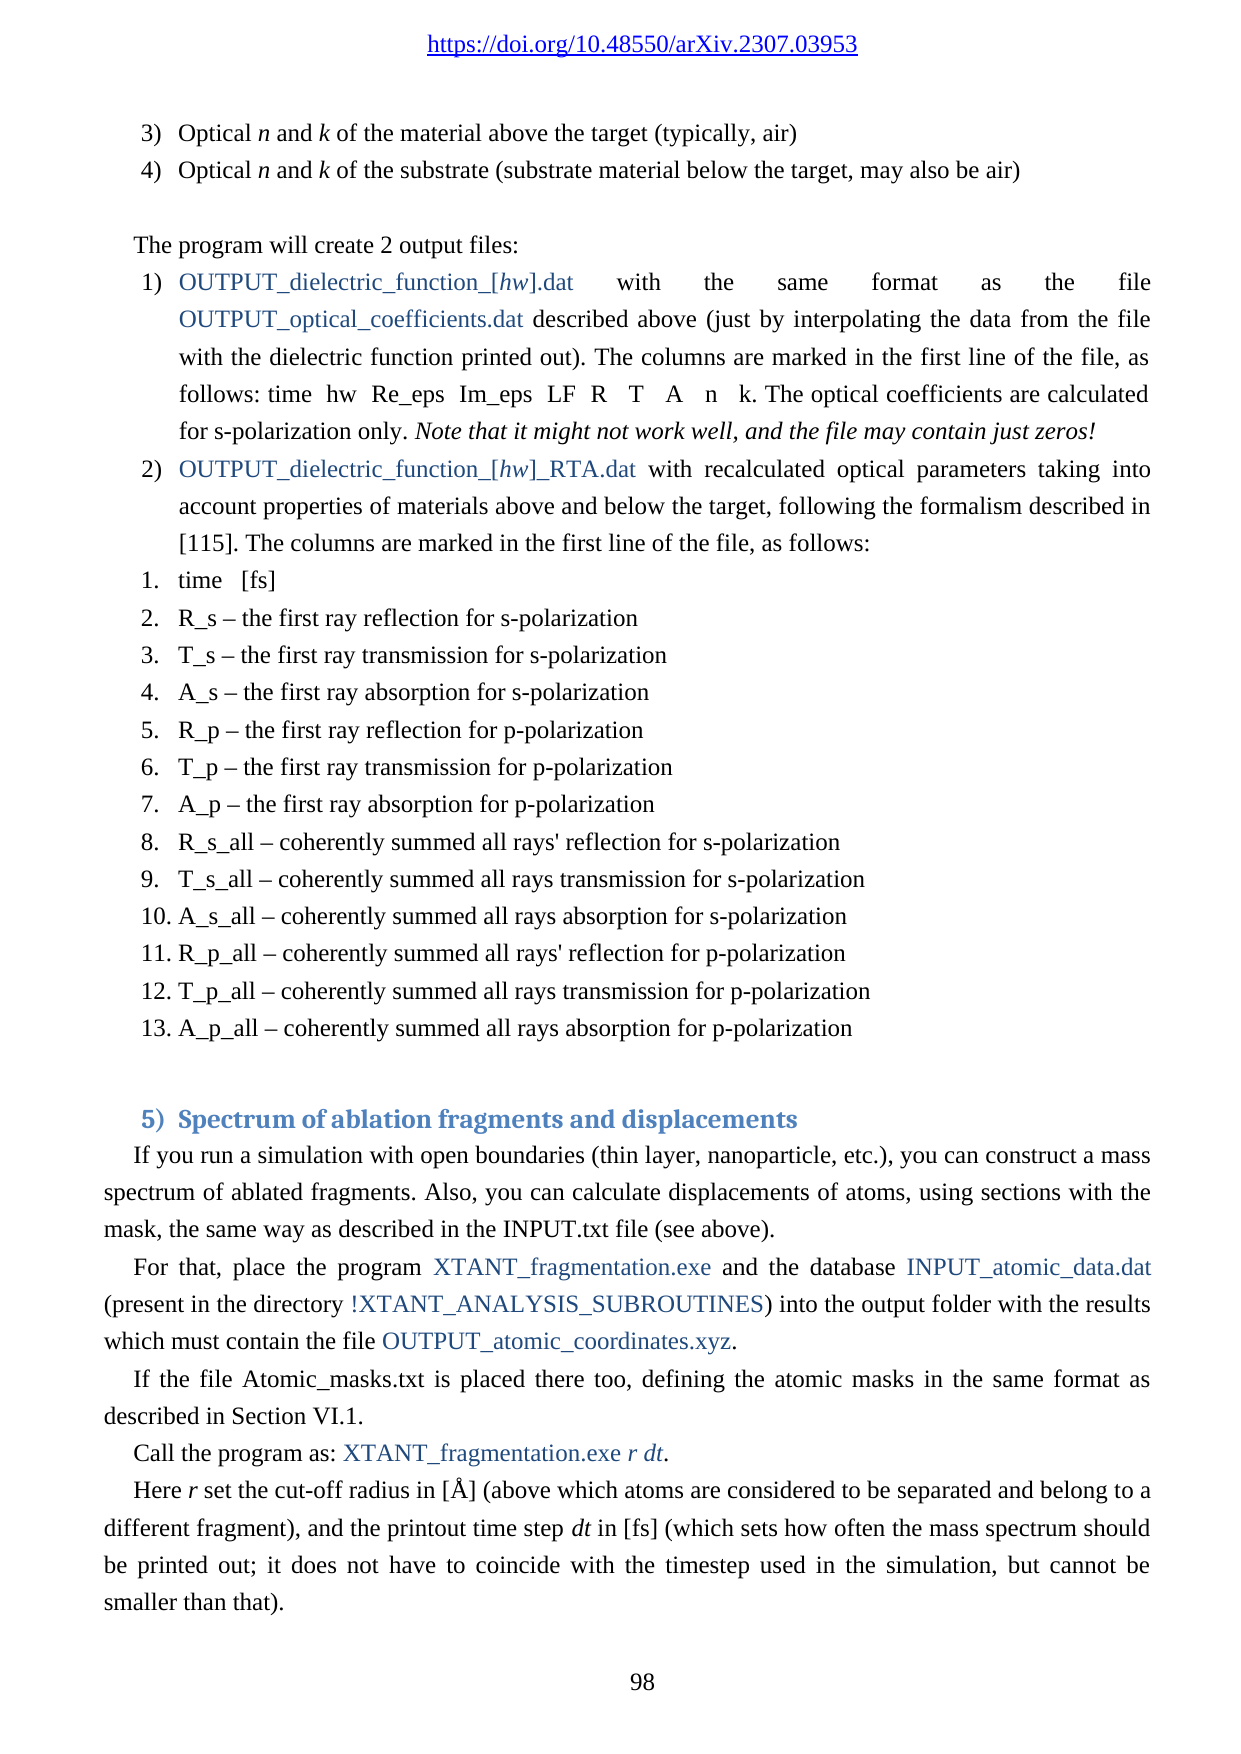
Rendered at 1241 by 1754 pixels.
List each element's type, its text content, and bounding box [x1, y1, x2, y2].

list OUTPUT_dielectric_function_[hw].dat with the same format as the file OUTPUT_optical_coefficients.dat described above (just by interpolating the data from the file with the dielectric function printed out). The columns are marked in the first line of the file, as follows: time hw Re_eps Im_eps LF R T A n k. The optical coefficients are calculated for s-polarization only. Note that it might not work well, and the file may contain just zeros! [141, 267, 1152, 445]
list T_s_all – coherently summed all rays transmission for s-polarization [141, 864, 1152, 893]
text Call the program as: XTANT_fragmentation.exe r dt. [103, 1438, 1152, 1467]
list A_s – the first ray absorption for s-polarization [141, 677, 1152, 706]
list T_s – the first ray transmission for s-polarization [141, 640, 1152, 669]
list A_p – the first ray absorption for p-polarization [141, 789, 1152, 818]
list T_p_all – coherently summed all rays transmission for p-polarization [141, 976, 1152, 1004]
list T_p – the first ray transmission for p-polarization [141, 752, 1152, 781]
list OUTPUT_dielectric_function_[hw]_RTA.dat with recalculated optical parameters taking into account properties of materials above and below the target, following the formalism described in [115]. The columns are marked in the first line of the file, as follows: [141, 454, 1152, 557]
list A_s_all – coherently summed all rays absorption for s-polarization [141, 901, 1152, 930]
list A_p_all – coherently summed all rays absorption for p-polarization [141, 1013, 1152, 1042]
text If you run a simulation with open boundaries (thin layer, nanoparticle, etc.), you can construct a mass spectrum of ablated fragments. Also, you can calculate displacements of atoms, using sections with the mask, the same way as described in the INPUT.txt file (see above). [103, 1140, 1152, 1243]
list Optical n and k of the substrate (substrate material below the target, may also be air) [141, 155, 1152, 184]
list R_s_all – coherently summed all rays' reflection for s-polarization [141, 827, 1152, 855]
list R_p_all – coherently summed all rays' reflection for p-polarization [141, 938, 1152, 967]
list R_p – the first ray reflection for p-polarization [141, 715, 1152, 743]
text If the file Atomic_masks.txt is placed there too, defining the atomic masks in the same format as described in Section VI.1. [103, 1364, 1152, 1430]
list time [fs] [141, 566, 1152, 594]
text For that, place the program XTANT_fragmentation.exe and the database INPUT_atomic_data.dat (present in the directory !XTANT_ANALYSIS_SUBROUTINES) into the output folder with the results which must contain the file OUTPUT_atomic_coordinates.xyz. [103, 1252, 1152, 1355]
list R_s – the first ray reflection for s-polarization [141, 603, 1152, 632]
text The program will create 2 output files: [103, 230, 1152, 259]
text Here r set the cut-off radius in [Å] (above which atoms are considered to be separated and belong to a different fragment), and the printout time step dt in [fs] (which sets how often the mass spectrum should be printed out; it does not have to coincide with the timestep used in the simulation, but cannot be smaller than that). [103, 1476, 1152, 1616]
list Optical n and k of the material above the target (typically, air) [141, 118, 1152, 147]
subtitle Spectrum of ablation fragments and displacements [141, 1104, 1152, 1135]
